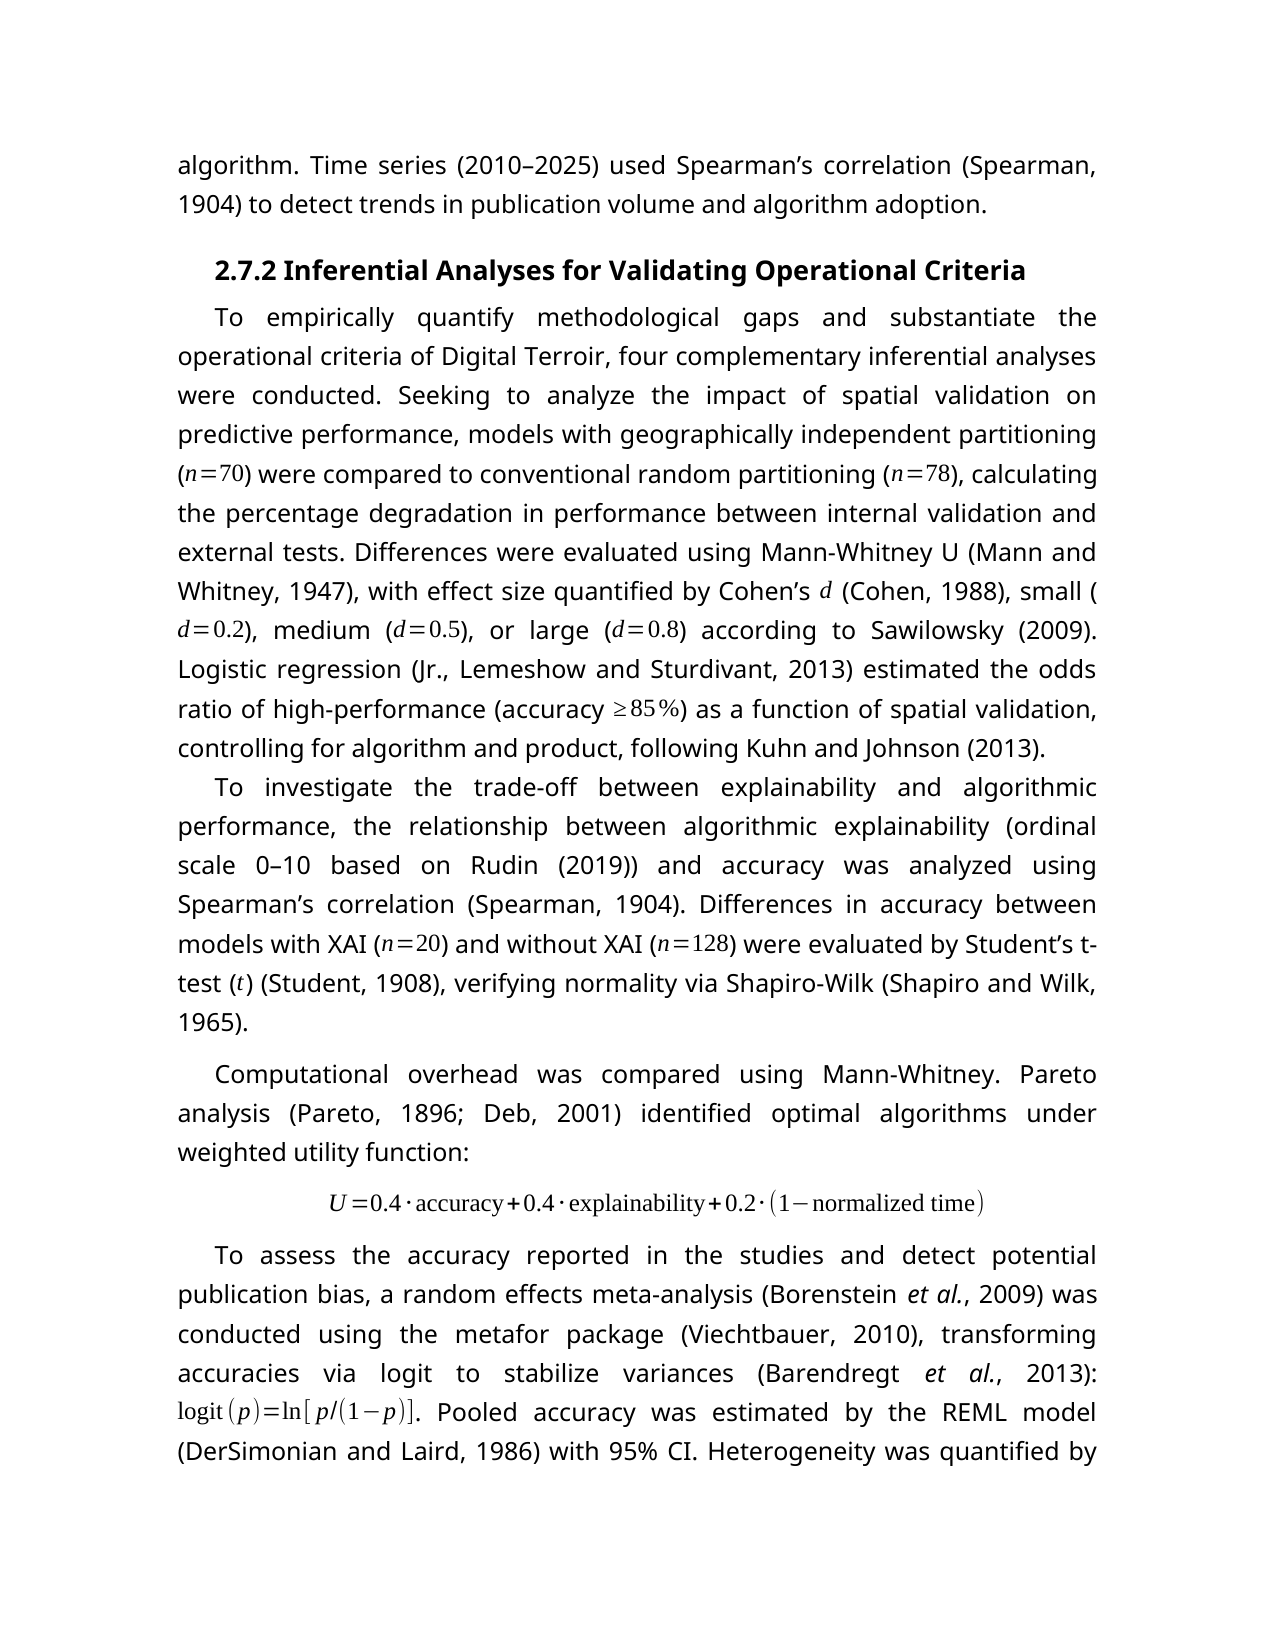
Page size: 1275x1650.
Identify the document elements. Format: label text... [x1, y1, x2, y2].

text Computational overhead was compared using Mann-Whitney. Pareto analysis (Pareto, 1896; Deb, 2001) identified optimal algorithms under weighted utility function: [177, 1056, 1098, 1169]
text To empirically quantify methodological gaps and substantiate the operational criteria of Digital Terroir, four complementary inferential analyses were conducted. Seeking to analyze the impact of spatial validation on predictive performance, models with geographically independent partitioning () were compared to conventional random partitioning (), calculating the percentage degradation in performance between internal validation and external tests. Differences were evaluated using Mann-Whitney U (Mann and Whitney, 1947), with effect size quantified by Cohen’s (Cohen, 1988), small (), medium (), or large () according to Sawilowsky (2009). Logistic regression (Jr., Lemeshow and Sturdivant, 2013) estimated the odds ratio of high-performance (accuracy ) as a function of spatial validation, controlling for algorithm and product, following Kuhn and Johnson (2013). [177, 299, 1098, 764]
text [177, 148, 1098, 221]
subtitle 2.7.2 Inferential Analyses for Validating Operational Criteria [177, 251, 1098, 288]
text To investigate the trade-off between explainability and algorithmic performance, the relationship between algorithmic explainability (ordinal scale 0–10 based on Rudin (2019)) and accuracy was analyzed using Spearman’s correlation (Spearman, 1904). Differences in accuracy between models with XAI () and without XAI () were evaluated by Student’s t-test () (Student, 1908), verifying normality via Shapiro-Wilk (Shapiro and Wilk, 1965). [177, 769, 1098, 1039]
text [177, 1238, 1098, 1468]
